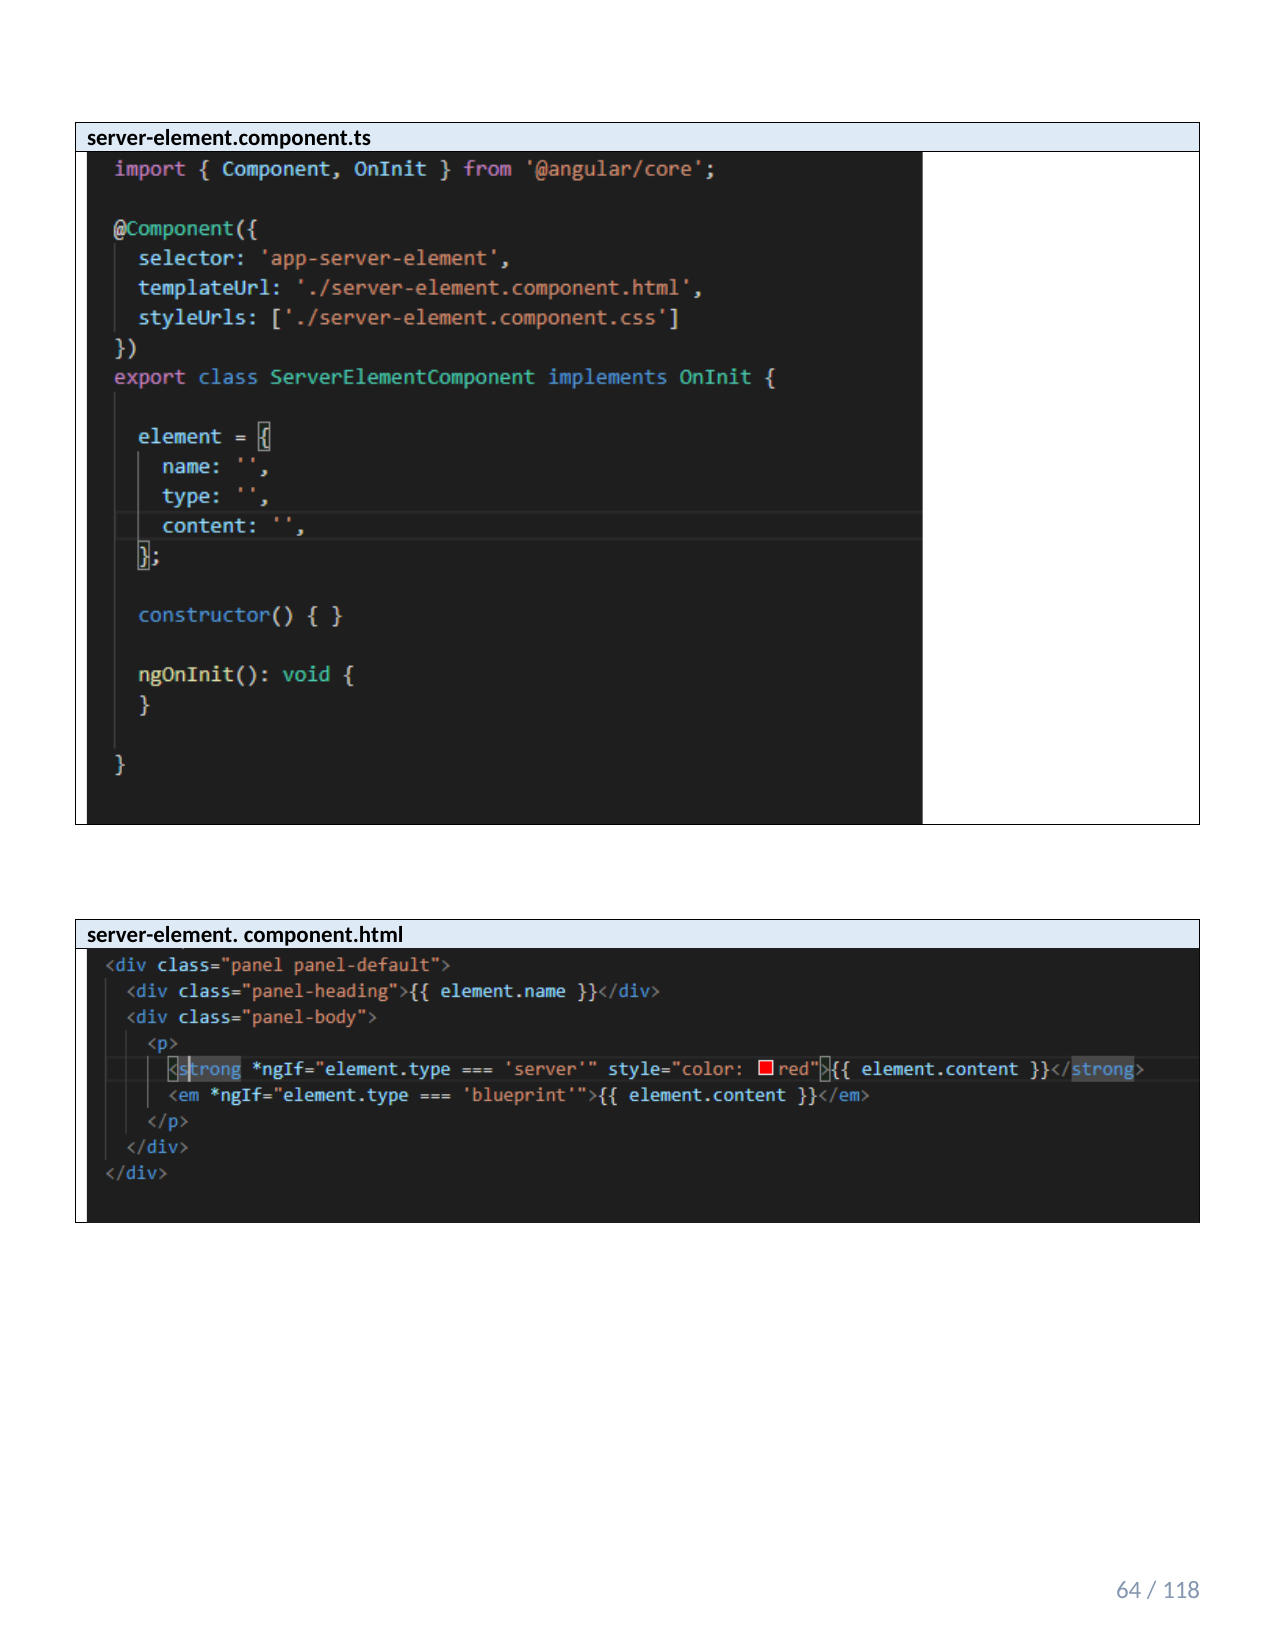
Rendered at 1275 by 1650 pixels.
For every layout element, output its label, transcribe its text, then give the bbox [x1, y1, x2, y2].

table_cell [923, 152, 1199, 824]
table_cell [76, 152, 86, 824]
picture [86, 948, 1200, 1223]
table_header server-element. component.html [76, 920, 1199, 948]
table_cell [76, 949, 86, 1222]
picture [86, 152, 923, 824]
table_header server-element.component.ts [76, 123, 1199, 151]
